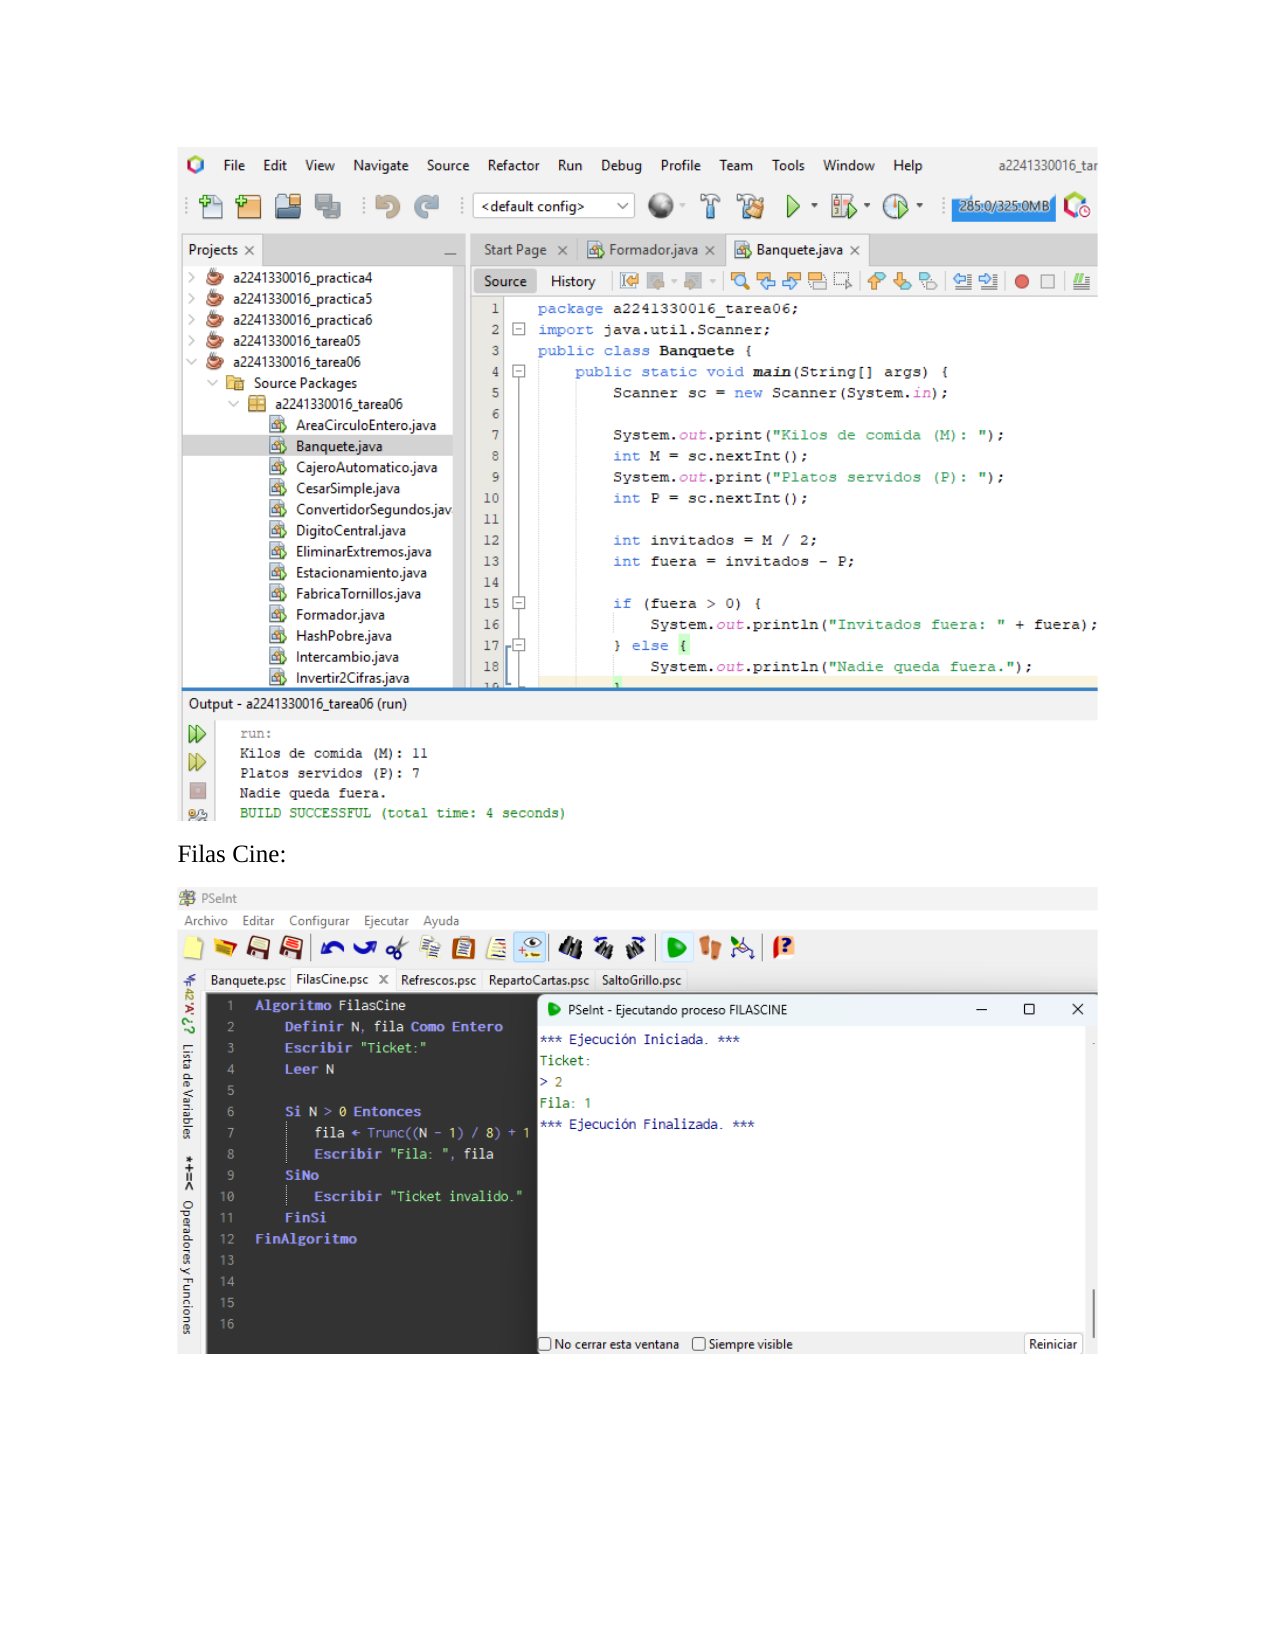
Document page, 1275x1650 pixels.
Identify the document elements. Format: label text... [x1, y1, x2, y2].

picture [177, 147, 1098, 821]
text Filas Cine: [177, 839, 1098, 868]
picture [177, 887, 1098, 1354]
